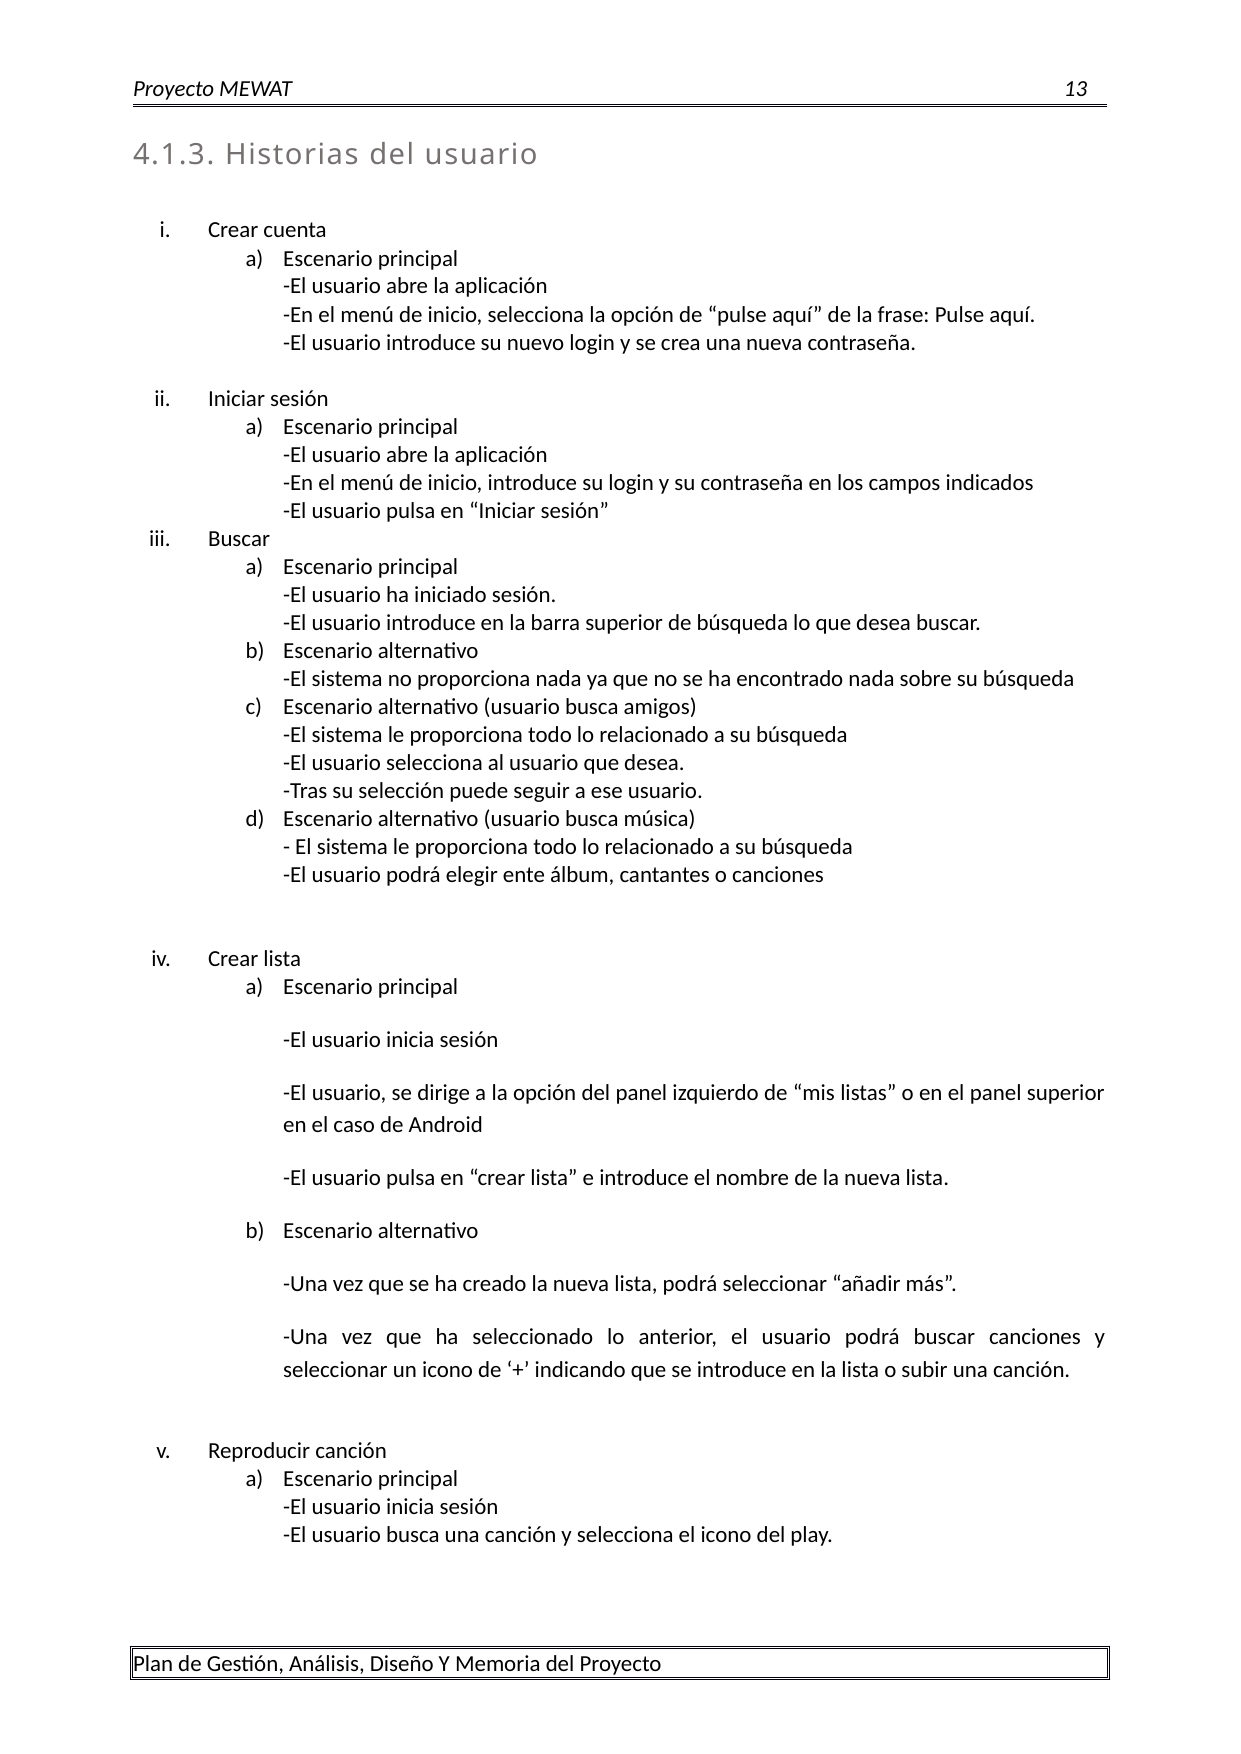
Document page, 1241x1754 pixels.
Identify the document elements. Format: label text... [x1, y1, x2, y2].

text -El usuario selecciona al usuario que desea. [283, 748, 1107, 776]
list Buscar [170, 524, 1107, 552]
text -El usuario podrá elegir ente álbum, cantantes o canciones [283, 860, 1107, 888]
list -El usuario, se dirige a la opción del panel izquierdo de “mis listas” o en el panel superior en el caso de Android [283, 1078, 1107, 1138]
list Reproducir canción [170, 1436, 1107, 1464]
text -El usuario introduce su nuevo login y se crea una nueva contraseña. [283, 328, 1107, 356]
list Escenario alternativo [245, 636, 1107, 664]
list Escenario alternativo (usuario busca amigos) [245, 692, 1107, 720]
text - El sistema le proporciona todo lo relacionado a su búsqueda [283, 832, 1107, 860]
text -En el menú de inicio, introduce su login y su contraseña en los campos indicados [283, 468, 1107, 496]
text -El usuario ha iniciado sesión. [283, 580, 1107, 608]
list Crear cuenta [170, 216, 1107, 244]
text -El sistema no proporciona nada ya que no se ha encontrado nada sobre su búsqueda [283, 664, 1107, 692]
text -El usuario abre la aplicación [283, 272, 1107, 300]
list Escenario alternativo (usuario busca música) [245, 804, 1107, 832]
list Iniciar sesión [170, 384, 1107, 412]
text -El sistema le proporciona todo lo relacionado a su búsqueda [283, 720, 1107, 748]
list -El usuario inicia sesión [283, 1025, 1107, 1053]
text -El usuario busca una canción y selecciona el icono del play. [283, 1520, 1107, 1548]
list Crear lista [170, 944, 1107, 972]
text -El usuario introduce en la barra superior de búsqueda lo que desea buscar. [283, 608, 1107, 636]
list -Una vez que ha seleccionado lo anterior, el usuario podrá buscar canciones y seleccionar un icono de ‘+’ indicando que se introduce en la lista o subir una canción. [283, 1322, 1107, 1383]
text -En el menú de inicio, selecciona la opción de “pulse aquí” de la frase: Pulse aquí. [283, 300, 1107, 328]
list -Una vez que se ha creado la nueva lista, podrá seleccionar “añadir más”. [283, 1269, 1107, 1297]
list Escenario principal [245, 244, 1107, 272]
list -El usuario pulsa en “crear lista” e introduce el nombre de la nueva lista. [283, 1163, 1107, 1191]
subtitle Historias del usuario [133, 133, 1107, 173]
text -El usuario inicia sesión [283, 1492, 1107, 1520]
text -Tras su selección puede seguir a ese usuario. [283, 776, 1107, 804]
list Escenario principal [245, 552, 1107, 580]
list Escenario principal [245, 1464, 1107, 1492]
list Escenario principal [245, 972, 1107, 1000]
text -El usuario pulsa en “Iniciar sesión” [283, 496, 1107, 524]
list Escenario alternativo [245, 1216, 1107, 1244]
list Escenario principal [245, 412, 1107, 440]
text -El usuario abre la aplicación [283, 440, 1107, 468]
